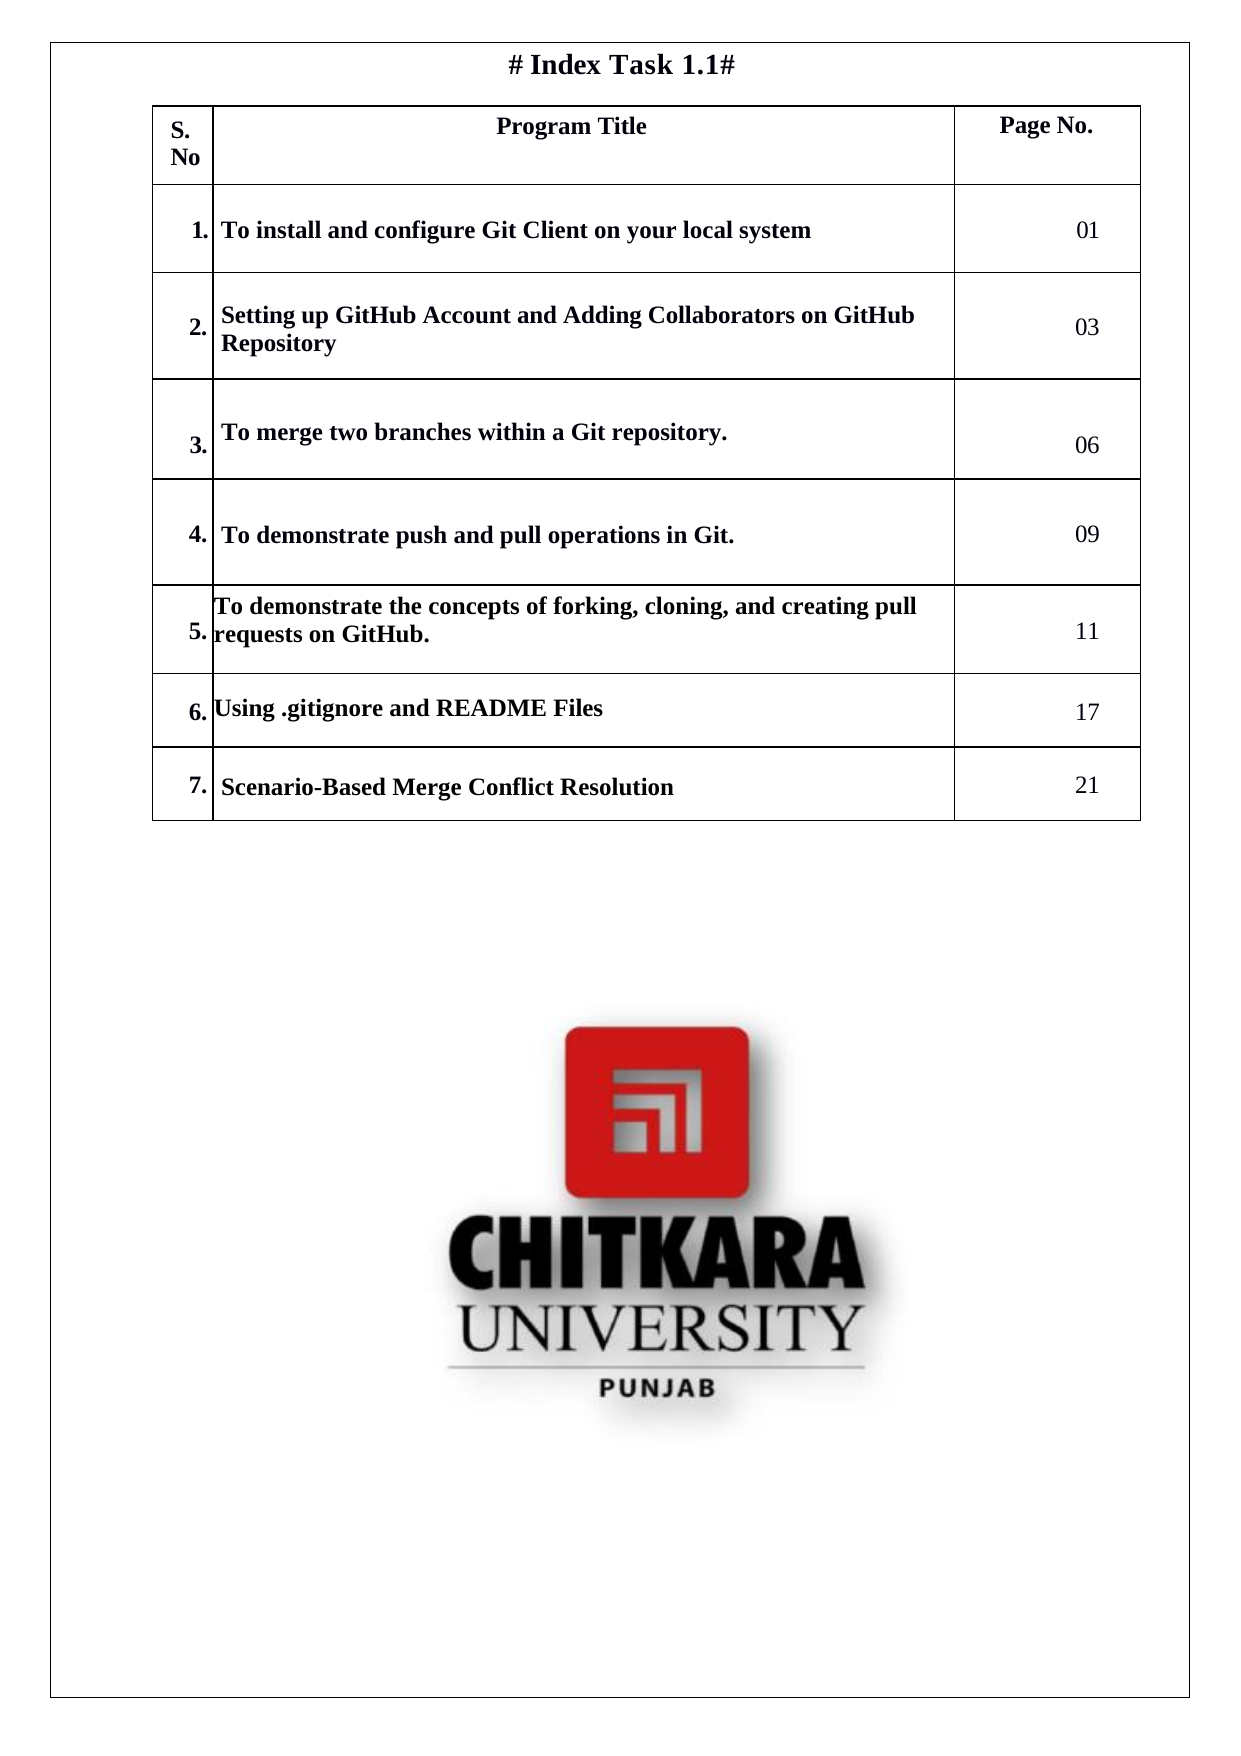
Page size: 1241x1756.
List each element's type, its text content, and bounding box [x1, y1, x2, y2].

picture [420, 991, 911, 1447]
table_header # Index Task 1.1# [51, 43, 1189, 1696]
